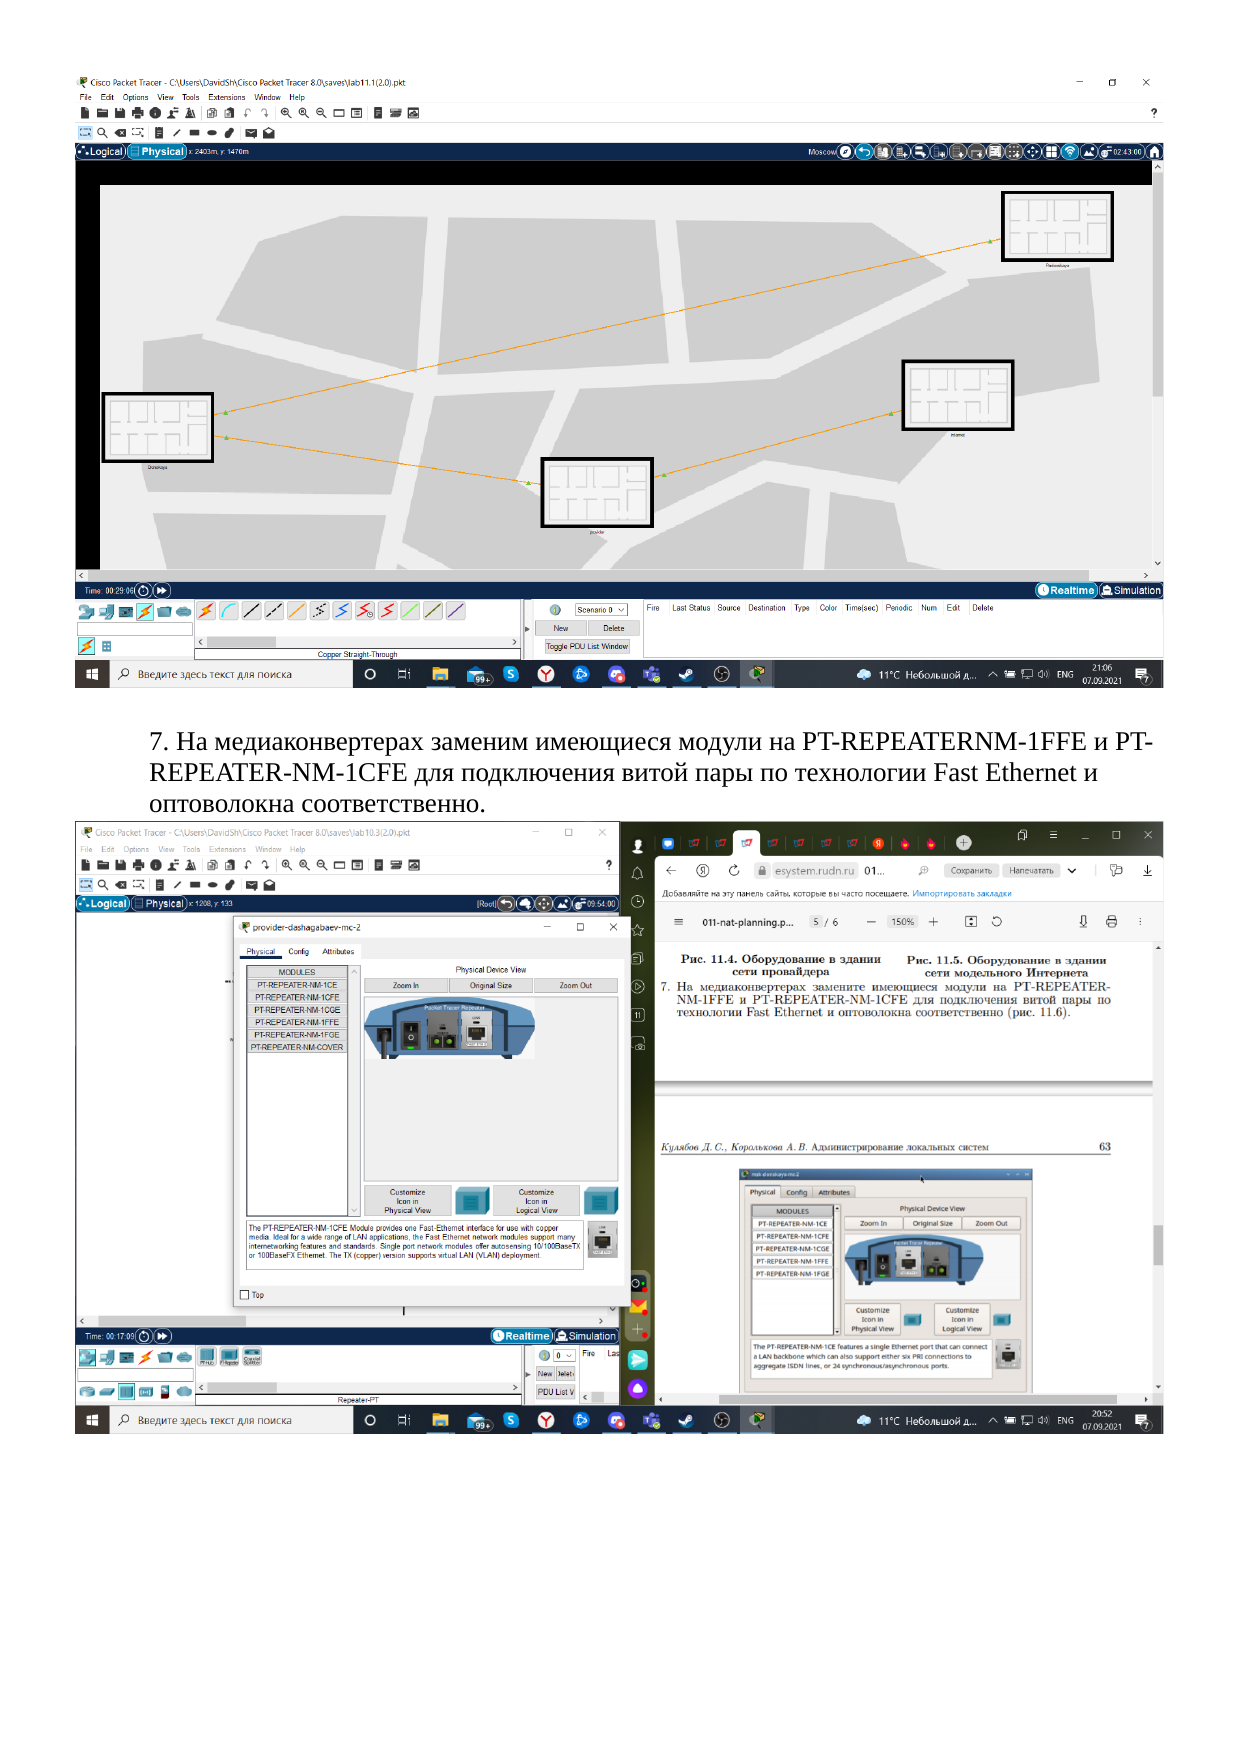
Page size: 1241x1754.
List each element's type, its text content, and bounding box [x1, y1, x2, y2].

picture [75, 821, 1164, 1434]
text 7. На медиаконвертерах заменим имеющиеся модули на PT-REPEATERNM-1FFE и PT-REPEATER-NM-1CFE для подключения витой пары по технологии Fast Ethernet и оптоволокна соответственно. [149, 724, 1165, 818]
picture [75, 75, 1164, 688]
